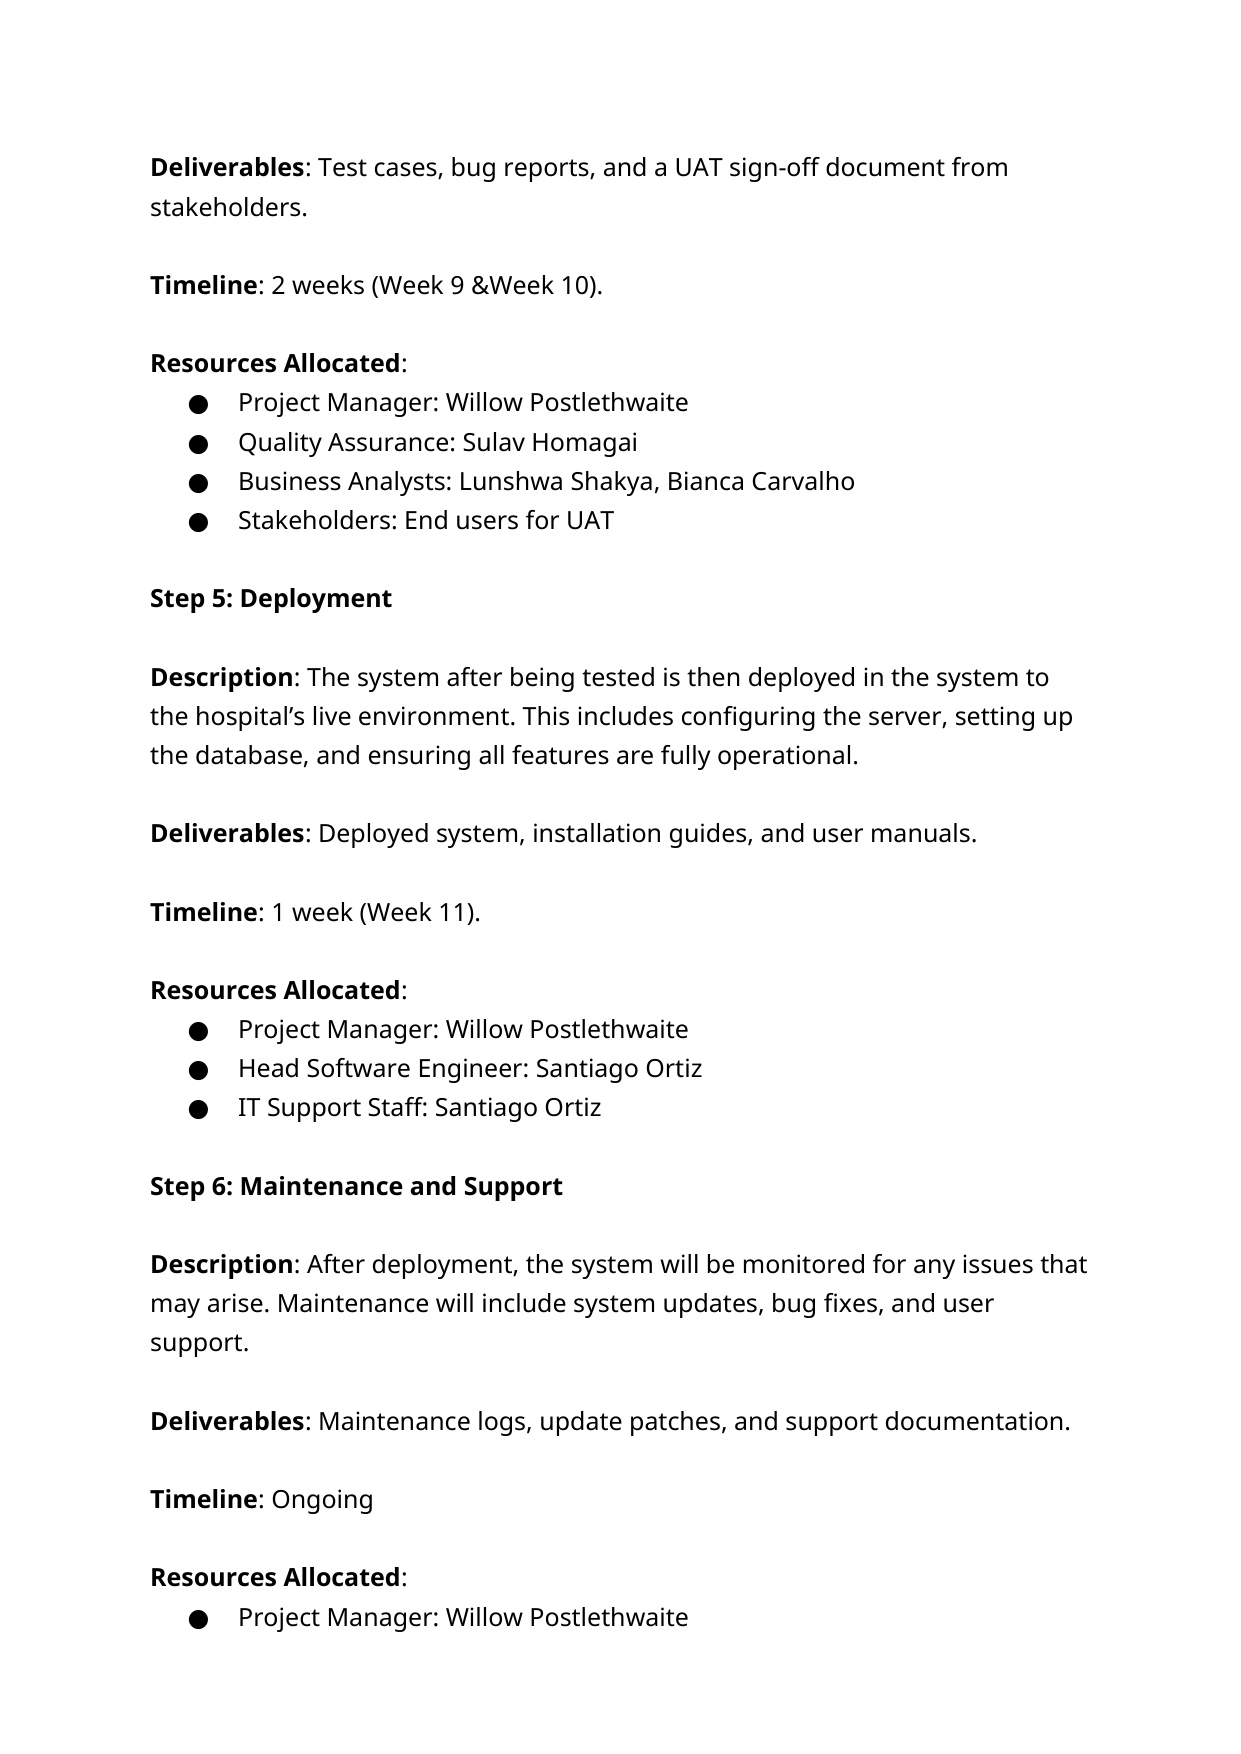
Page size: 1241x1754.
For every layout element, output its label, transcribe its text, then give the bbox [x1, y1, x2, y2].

text Resources Allocated: [150, 972, 1090, 1007]
list Stakeholders: End users for UAT [187, 502, 1090, 537]
text Timeline: Ongoing [150, 1482, 1090, 1516]
text Resources Allocated: [150, 346, 1090, 380]
list Quality Assurance: Sulav Homagai [187, 424, 1090, 458]
list Head Software Engineer: Santiago Ortiz [187, 1051, 1090, 1085]
text Deliverables: Test cases, bug reports, and a UAT sign-off document from stakeholders. [150, 150, 1090, 223]
text Timeline: 2 weeks (Week 9 &Week 10). [150, 267, 1090, 302]
text Resources Allocated: [150, 1560, 1090, 1594]
text Deliverables: Maintenance logs, update patches, and support documentation. [150, 1403, 1090, 1437]
text Description: After deployment, the system will be monitored for any issues that may arise. Maintenance will include system updates, bug fixes, and user support. [150, 1247, 1090, 1359]
list IT Support Staff: Santiago Ortiz [187, 1090, 1090, 1124]
text Timeline: 1 week (Week 11). [150, 894, 1090, 928]
list Project Manager: Willow Postlethwaite [187, 1599, 1090, 1633]
list Business Analysts: Lunshwa Shakya, Bianca Carvalho [187, 463, 1090, 497]
text Step 5: Deployment [150, 581, 1090, 615]
list Project Manager: Willow Postlethwaite [187, 1012, 1090, 1046]
text Step 6: Maintenance and Support [150, 1168, 1090, 1202]
text Description: The system after being tested is then deployed in the system to the hospital’s live environment. This includes configuring the server, setting up the database, and ensuring all features are fully operational. [150, 659, 1090, 772]
text Deliverables: Deployed system, installation guides, and user manuals. [150, 816, 1090, 850]
list Project Manager: Willow Postlethwaite [187, 385, 1090, 419]
